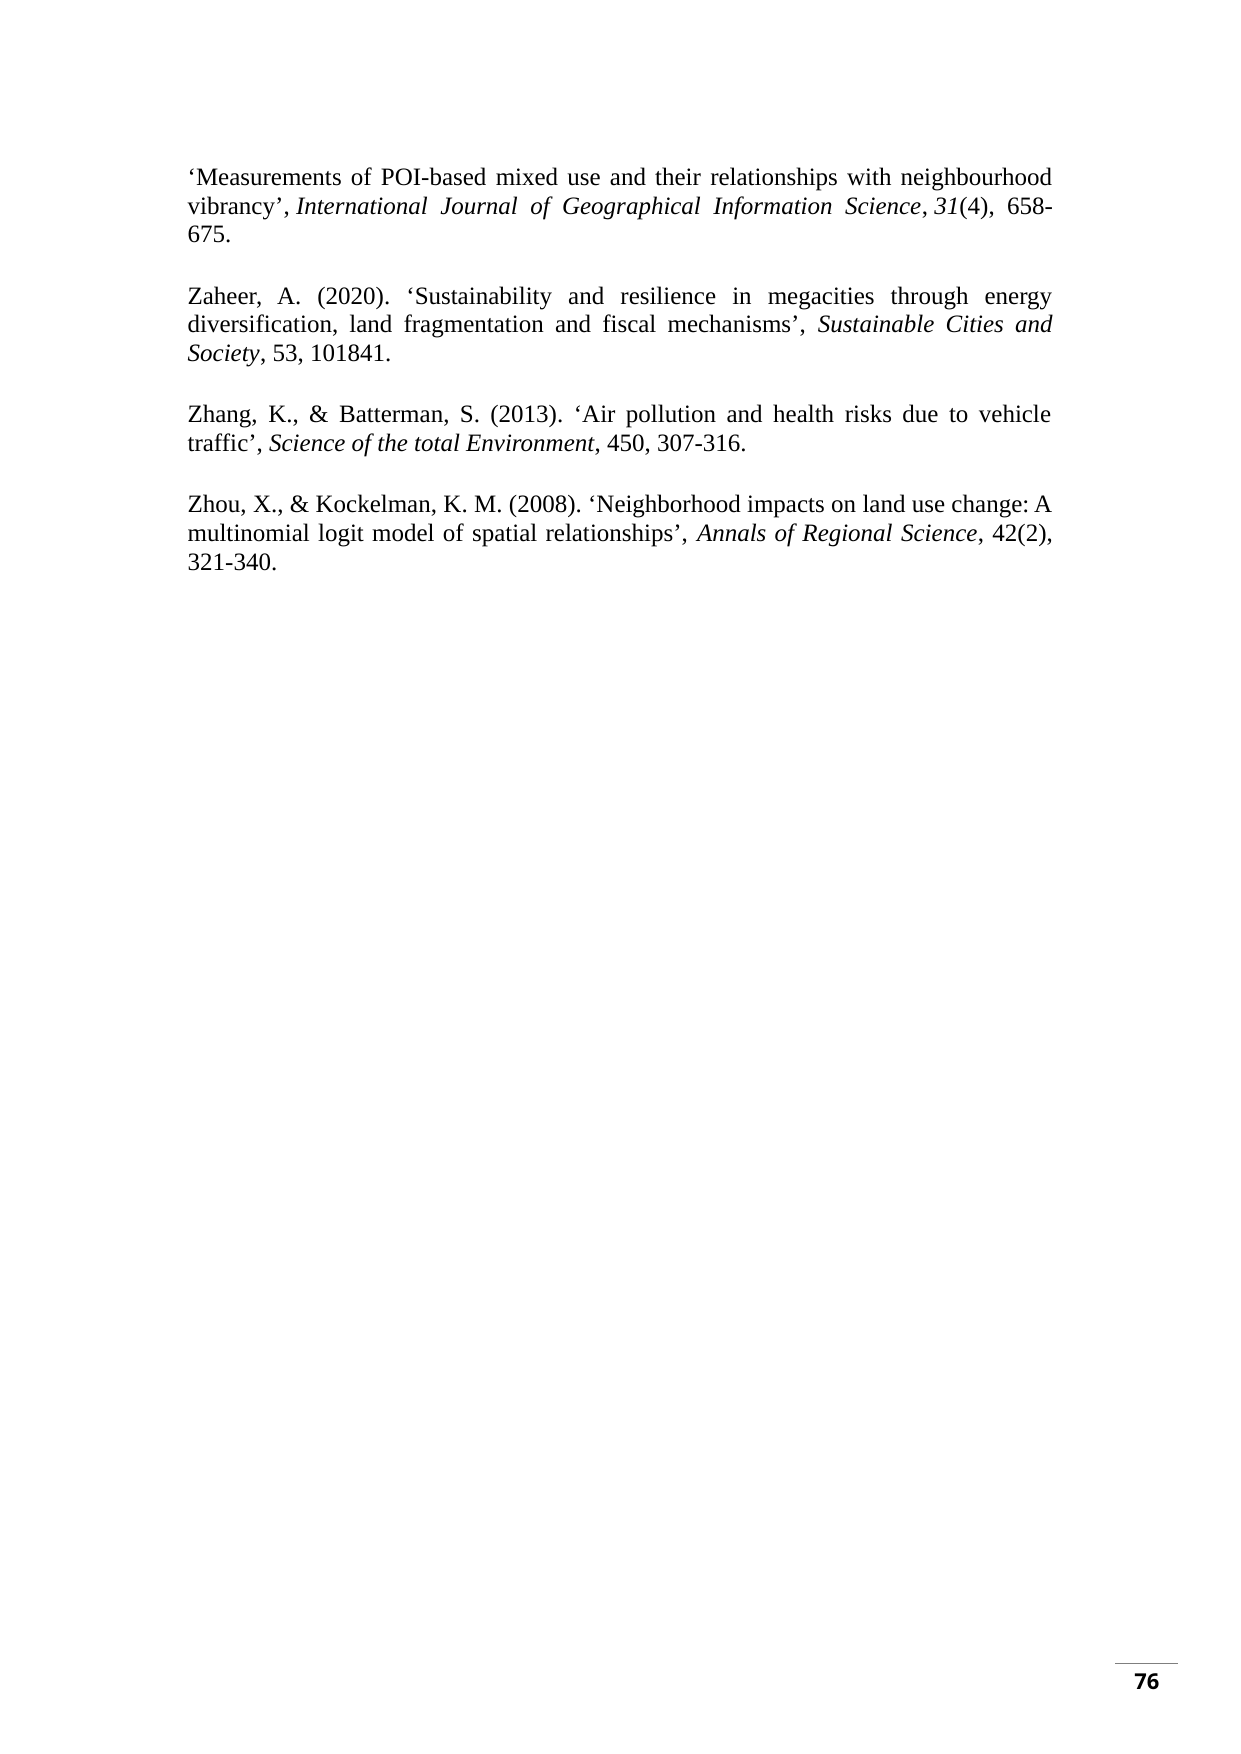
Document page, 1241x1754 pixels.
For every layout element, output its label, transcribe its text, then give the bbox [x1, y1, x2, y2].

text Zaheer, A. (2020). ‘Sustainability and resilience in megacities through energy diversification, land fragmentation and fiscal mechanisms’, Sustainable Cities and Society, 53, 101841. [187, 281, 1053, 367]
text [187, 162, 1053, 248]
text Zhou, X., & Kockelman, K. M. (2008). ‘Neighborhood impacts on land use change: A multinomial logit model of spatial relationships’, Annals of Regional Science, 42(2), 321-340. [187, 489, 1053, 576]
text Zhang, K., & Batterman, S. (2013). ‘Air pollution and health risks due to vehicle traffic’, Science of the total Environment, 450, 307-316. [187, 399, 1053, 457]
